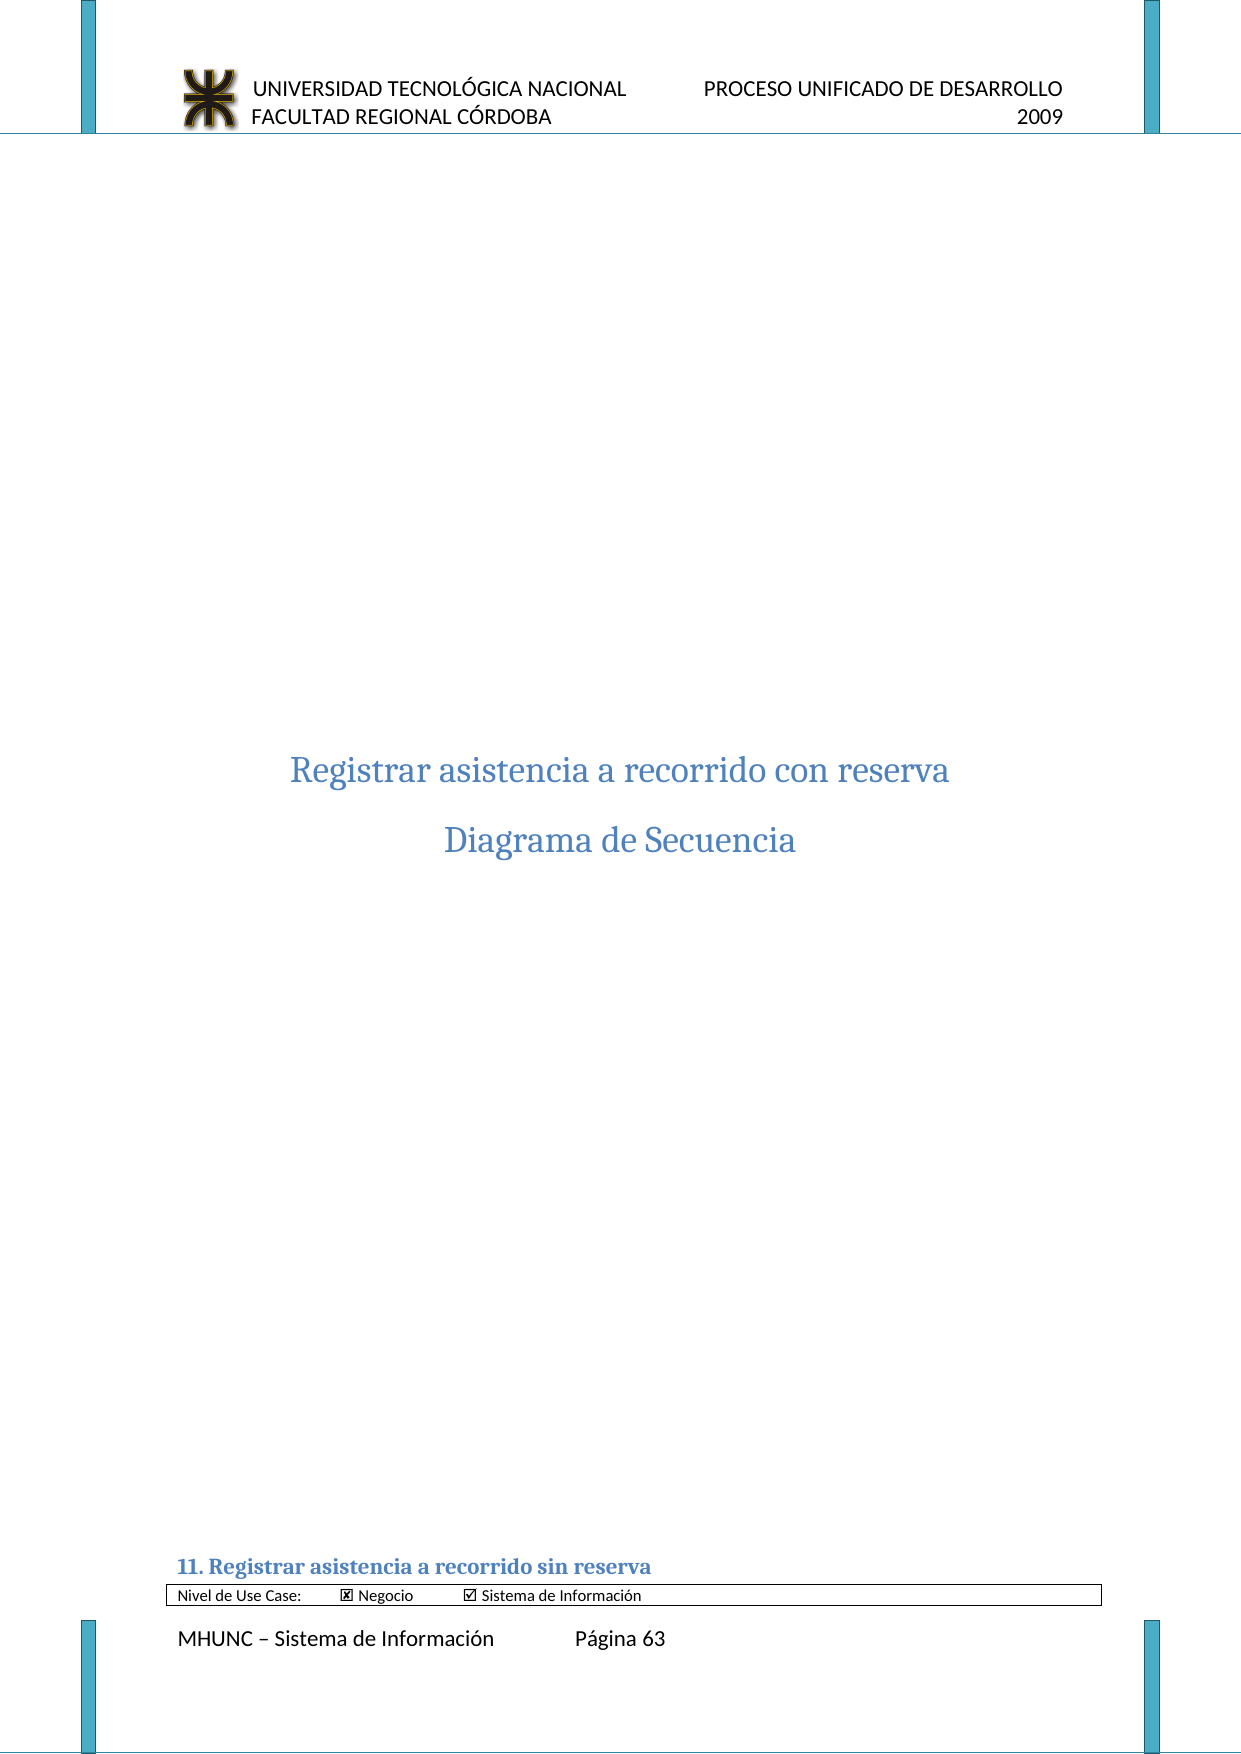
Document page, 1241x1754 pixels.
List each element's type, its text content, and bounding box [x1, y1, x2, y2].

subtitle 11. Registrar asistencia a recorrido sin reserva [177, 1553, 1063, 1580]
subtitle Diagrama de Secuencia [177, 819, 1063, 862]
picture [182, 68, 239, 132]
table_header Nivel de Use Case: Negocio Sistema de Información [167, 1585, 1101, 1605]
subtitle Registrar asistencia a recorrido con reserva [177, 748, 1063, 791]
